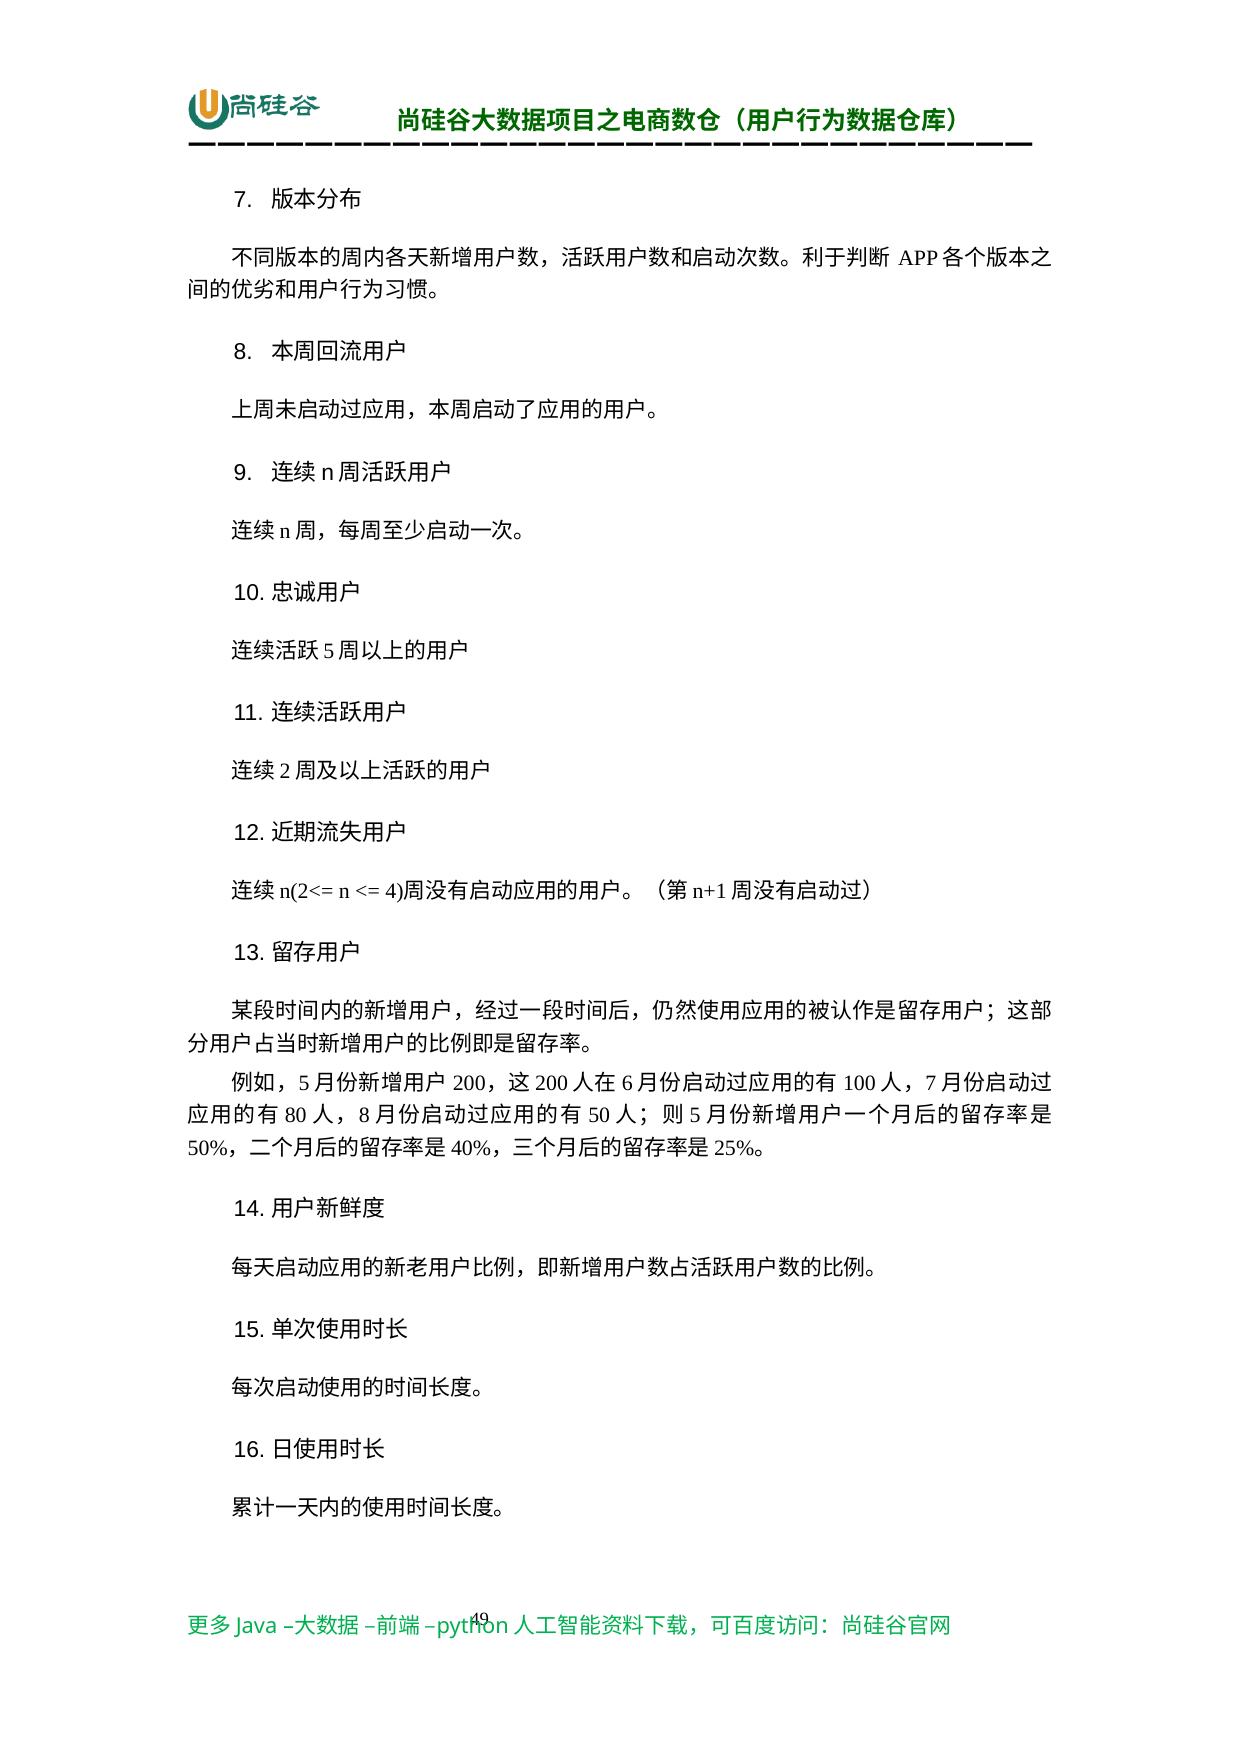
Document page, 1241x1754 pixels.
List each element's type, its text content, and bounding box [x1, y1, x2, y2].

list 连续活跃用户 [233, 678, 1053, 743]
list 版本分布 [233, 165, 1053, 230]
text 上周未启动过应用，本周启动了应用的用户。 [187, 392, 1053, 424]
picture [187, 88, 320, 130]
list 单次使用时长 [233, 1294, 1053, 1359]
list 日使用时长 [233, 1415, 1053, 1480]
text 累计一天内的使用时间长度。 [187, 1489, 1053, 1522]
text 某段时间内的新增用户，经过一段时间后，仍然使用应用的被认作是留存用户；这部分用户占当时新增用户的比例即是留存率。 [187, 993, 1053, 1058]
text 每天启动应用的新老用户比例，即新增用户数占活跃用户数的比例。 [187, 1249, 1053, 1282]
list 忠诚用户 [233, 558, 1053, 623]
text 每次启动使用的时间长度。 [187, 1369, 1053, 1402]
text 例如，5月份新增用户200，这200人在6月份启动过应用的有100人，7月份启动过应用的有80人，8月份启动过应用的有50人；则5月份新增用户一个月后的留存率是50%，二个月后的留存率是40%，三个月后的留存率是25%。 [187, 1064, 1053, 1162]
text 不同版本的周内各天新增用户数，活跃用户数和启动次数。利于判断APP各个版本之间的优劣和用户行为习惯。 [187, 239, 1053, 304]
text 连续2周及以上活跃的用户 [187, 752, 1053, 785]
text 连续n周，每周至少启动一次。 [187, 512, 1053, 545]
list 本周回流用户 [233, 317, 1053, 382]
list 留存用户 [233, 918, 1053, 983]
list 近期流失用户 [233, 798, 1053, 863]
text 连续活跃5周以上的用户 [187, 632, 1053, 665]
list 连续n周活跃用户 [233, 437, 1053, 502]
list 用户新鲜度 [233, 1174, 1053, 1239]
text 连续n(2<= n <= 4)周没有启动应用的用户。（第n+1周没有启动过） [187, 872, 1053, 905]
